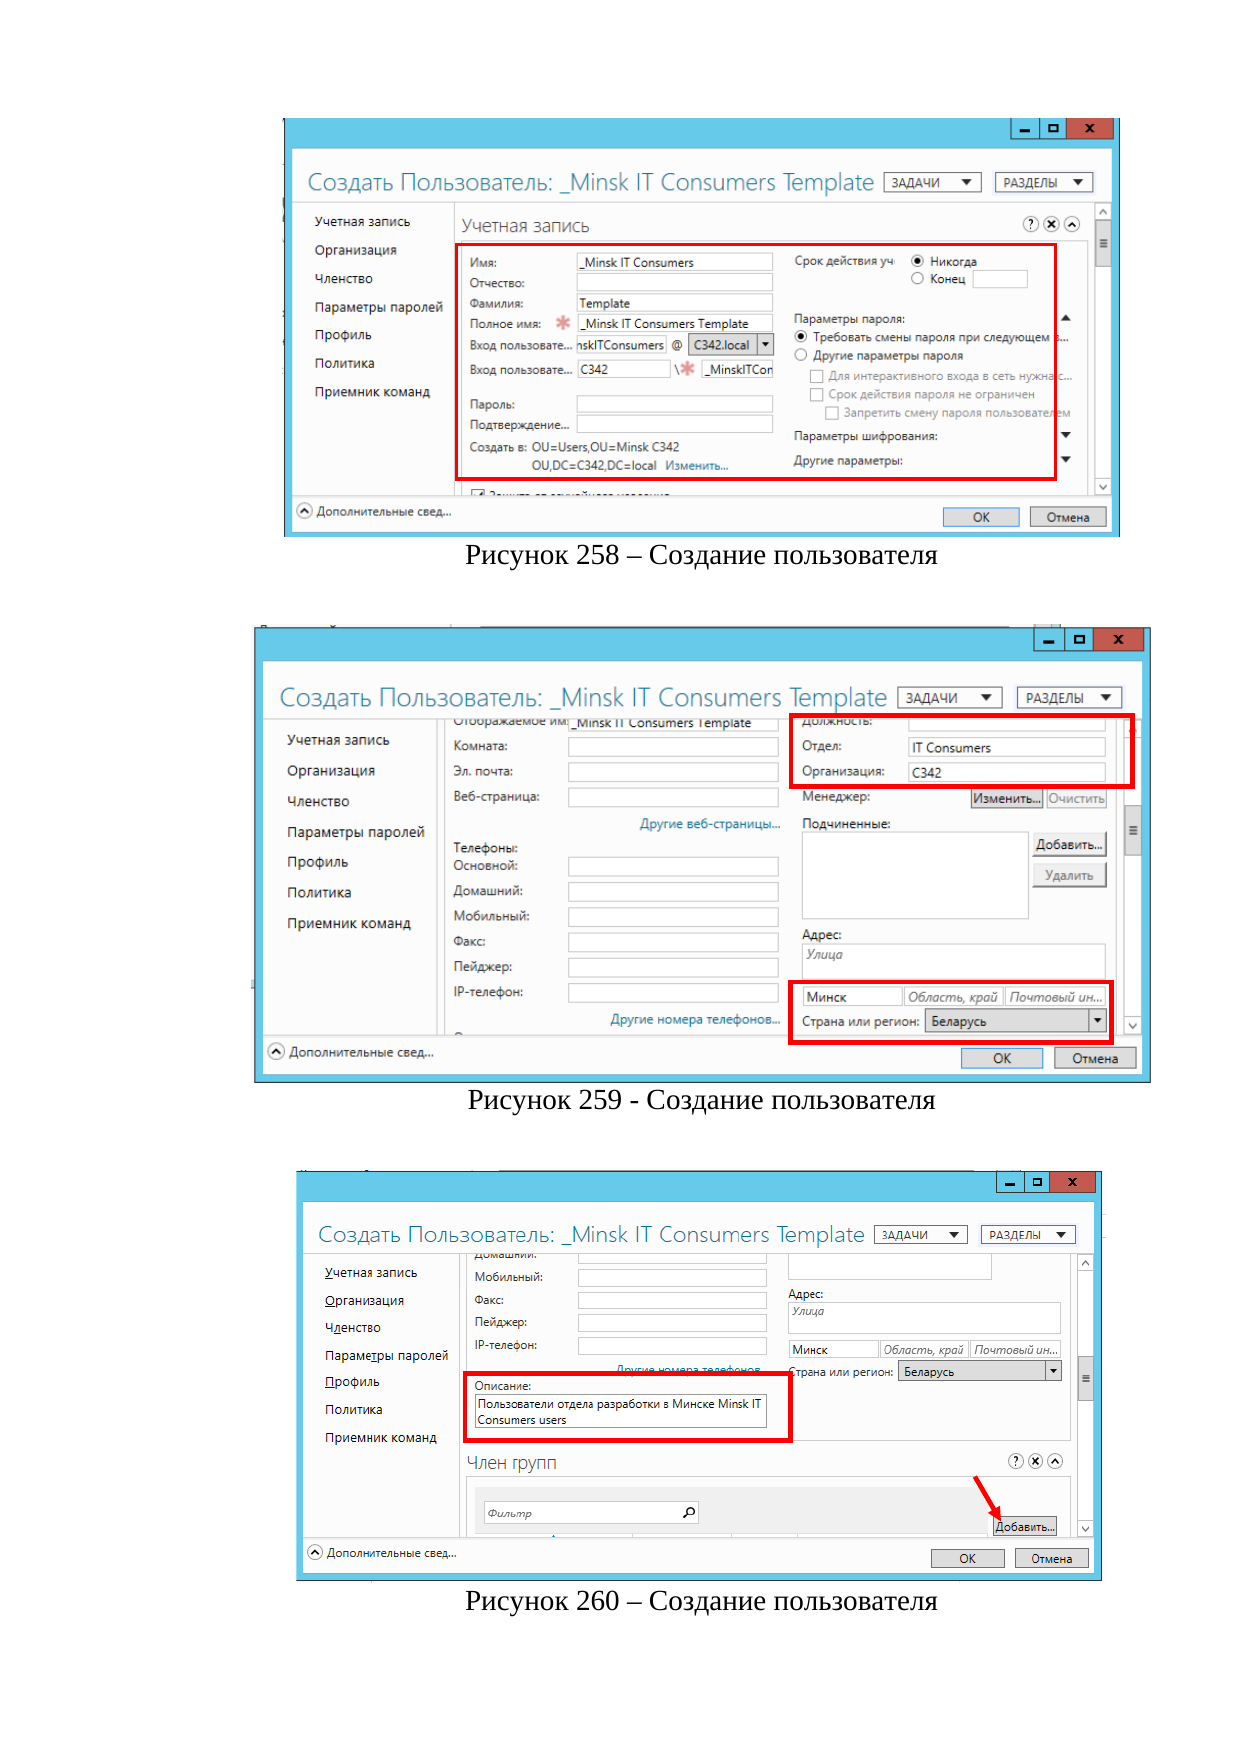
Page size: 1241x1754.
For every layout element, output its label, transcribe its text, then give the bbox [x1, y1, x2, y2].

picture [251, 624, 1152, 1083]
picture [282, 118, 1120, 537]
picture [296, 1170, 1107, 1583]
